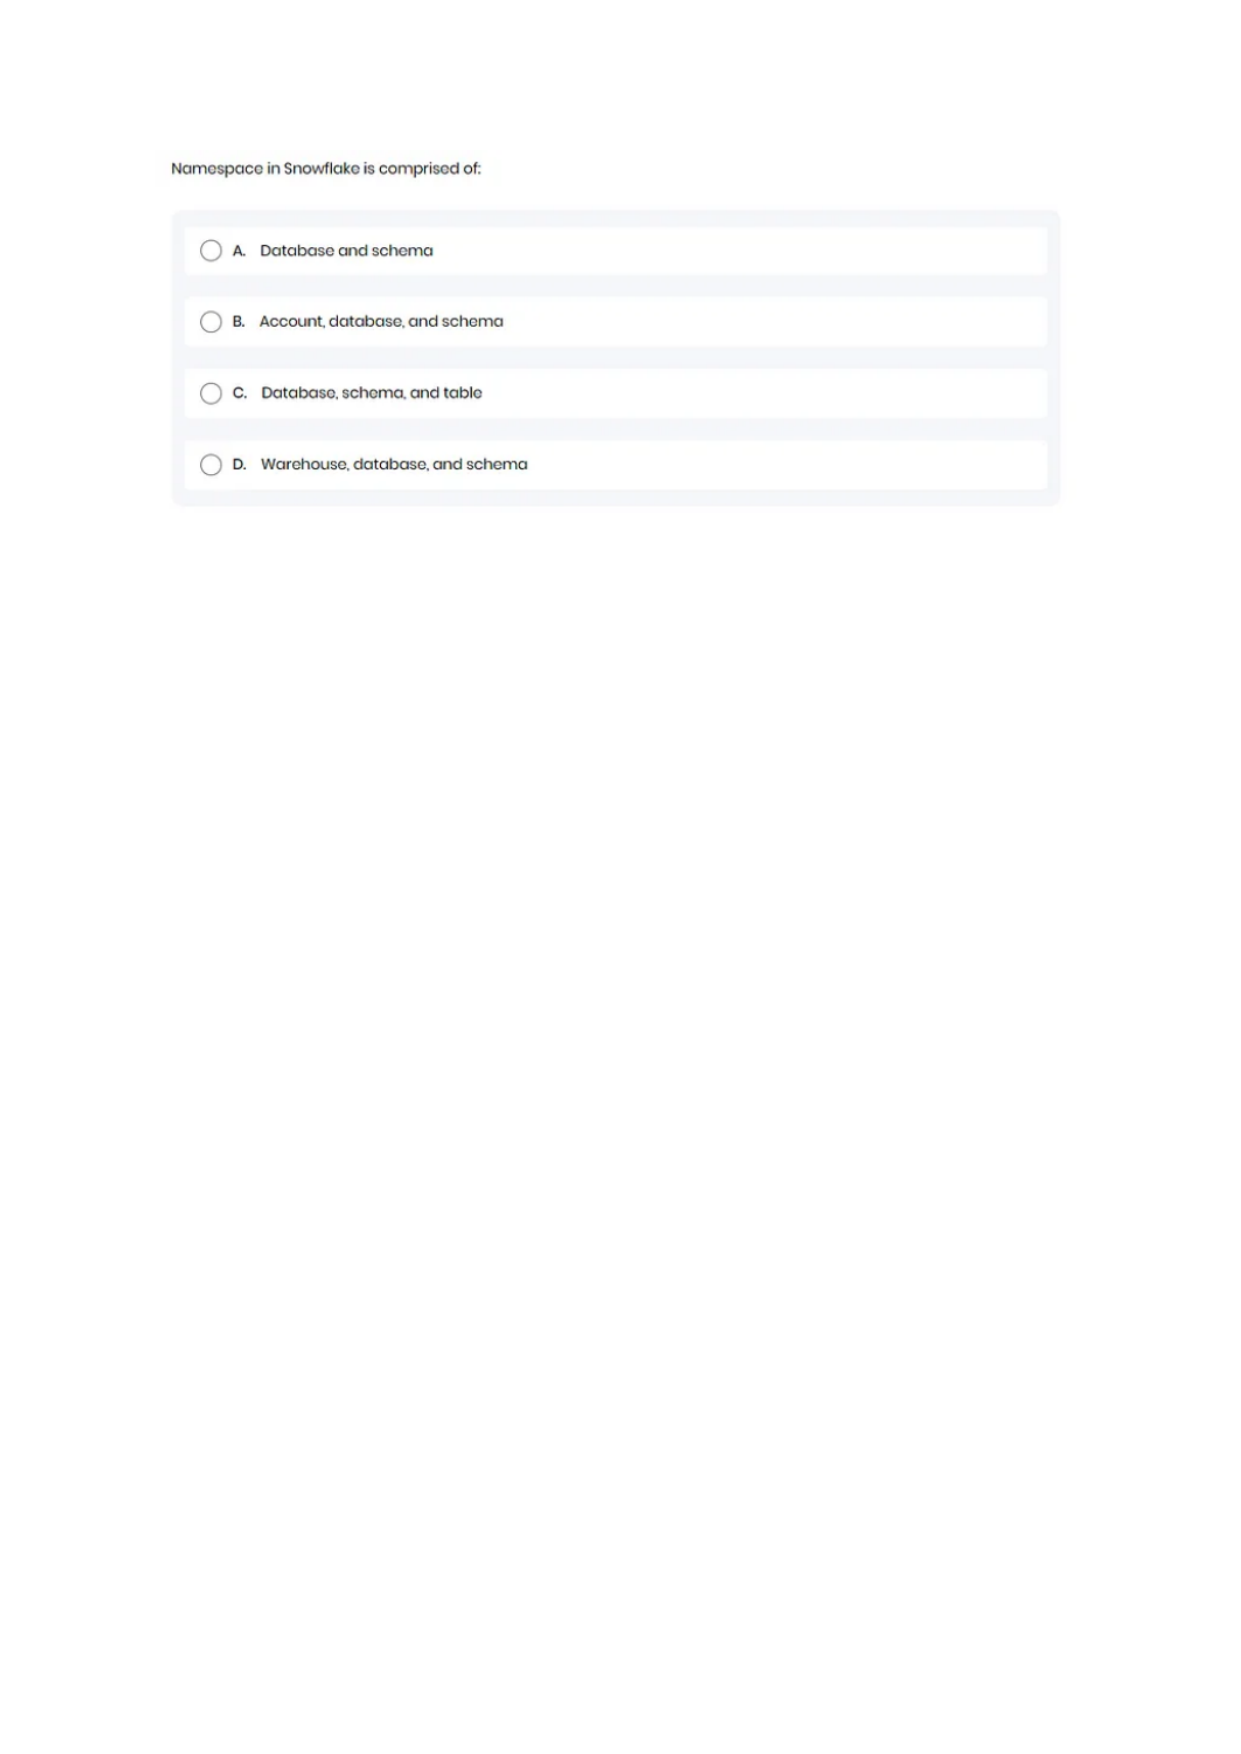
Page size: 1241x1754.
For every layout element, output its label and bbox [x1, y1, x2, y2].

picture [150, 150, 1091, 535]
